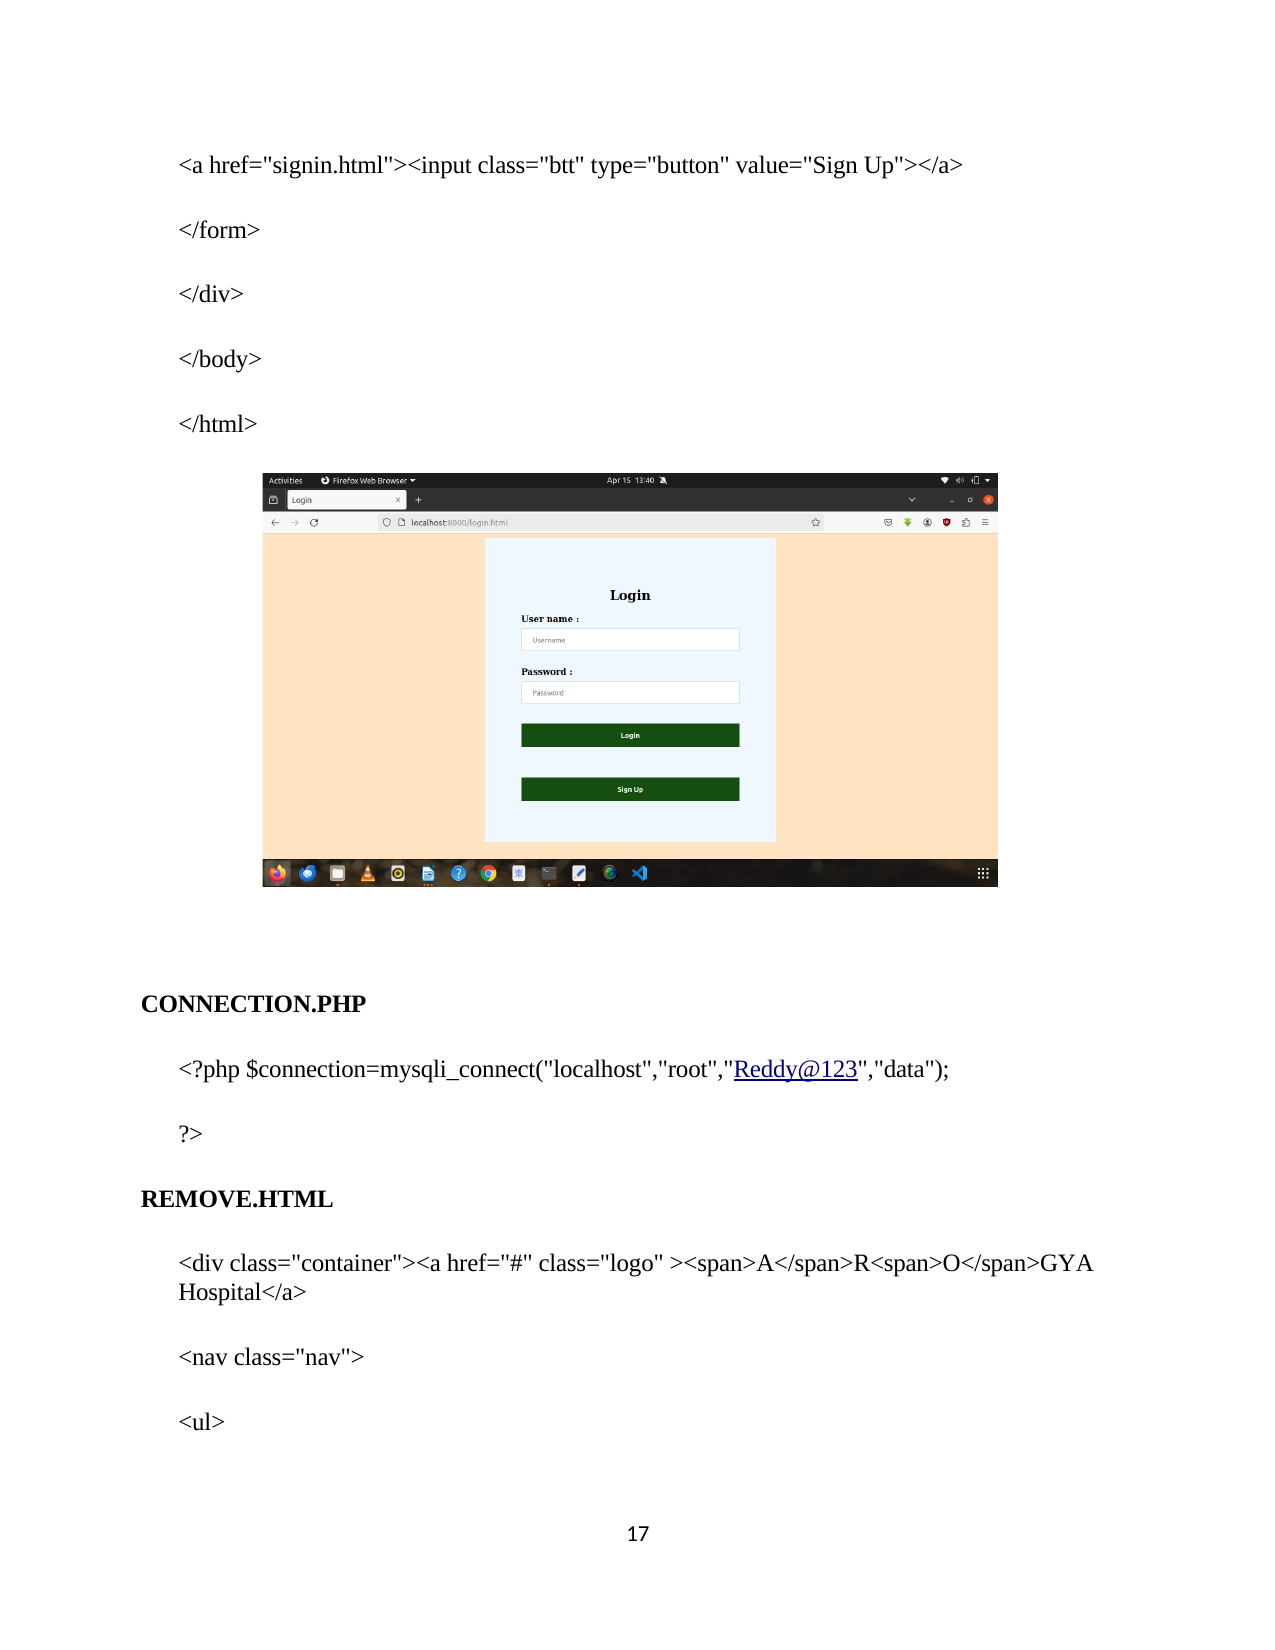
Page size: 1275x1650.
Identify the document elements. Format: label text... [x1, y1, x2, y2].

subtitle <div class="container"><a href="#" class="logo" ><span>A</span>R<span>O</span>GYA Hospital</a> [178, 1248, 1094, 1306]
text <a href="signin.html"><input class="btt" type="button" value="Sign Up"></a> [178, 150, 1094, 179]
subtitle <?php $connection=mysqli_connect("localhost","root","Reddy@123","data"); [178, 1054, 1144, 1083]
subtitle </body> [178, 344, 1094, 373]
subtitle REMOVE.HTML [141, 1184, 1144, 1212]
subtitle </html> [178, 409, 1094, 438]
subtitle CONNECTION.PHP [141, 989, 1094, 1018]
subtitle ?> [178, 1119, 1144, 1148]
subtitle </form> [178, 215, 1094, 243]
subtitle <nav class="nav"> [178, 1342, 1094, 1371]
subtitle </div> [178, 279, 1094, 308]
subtitle <ul> [178, 1407, 1094, 1436]
